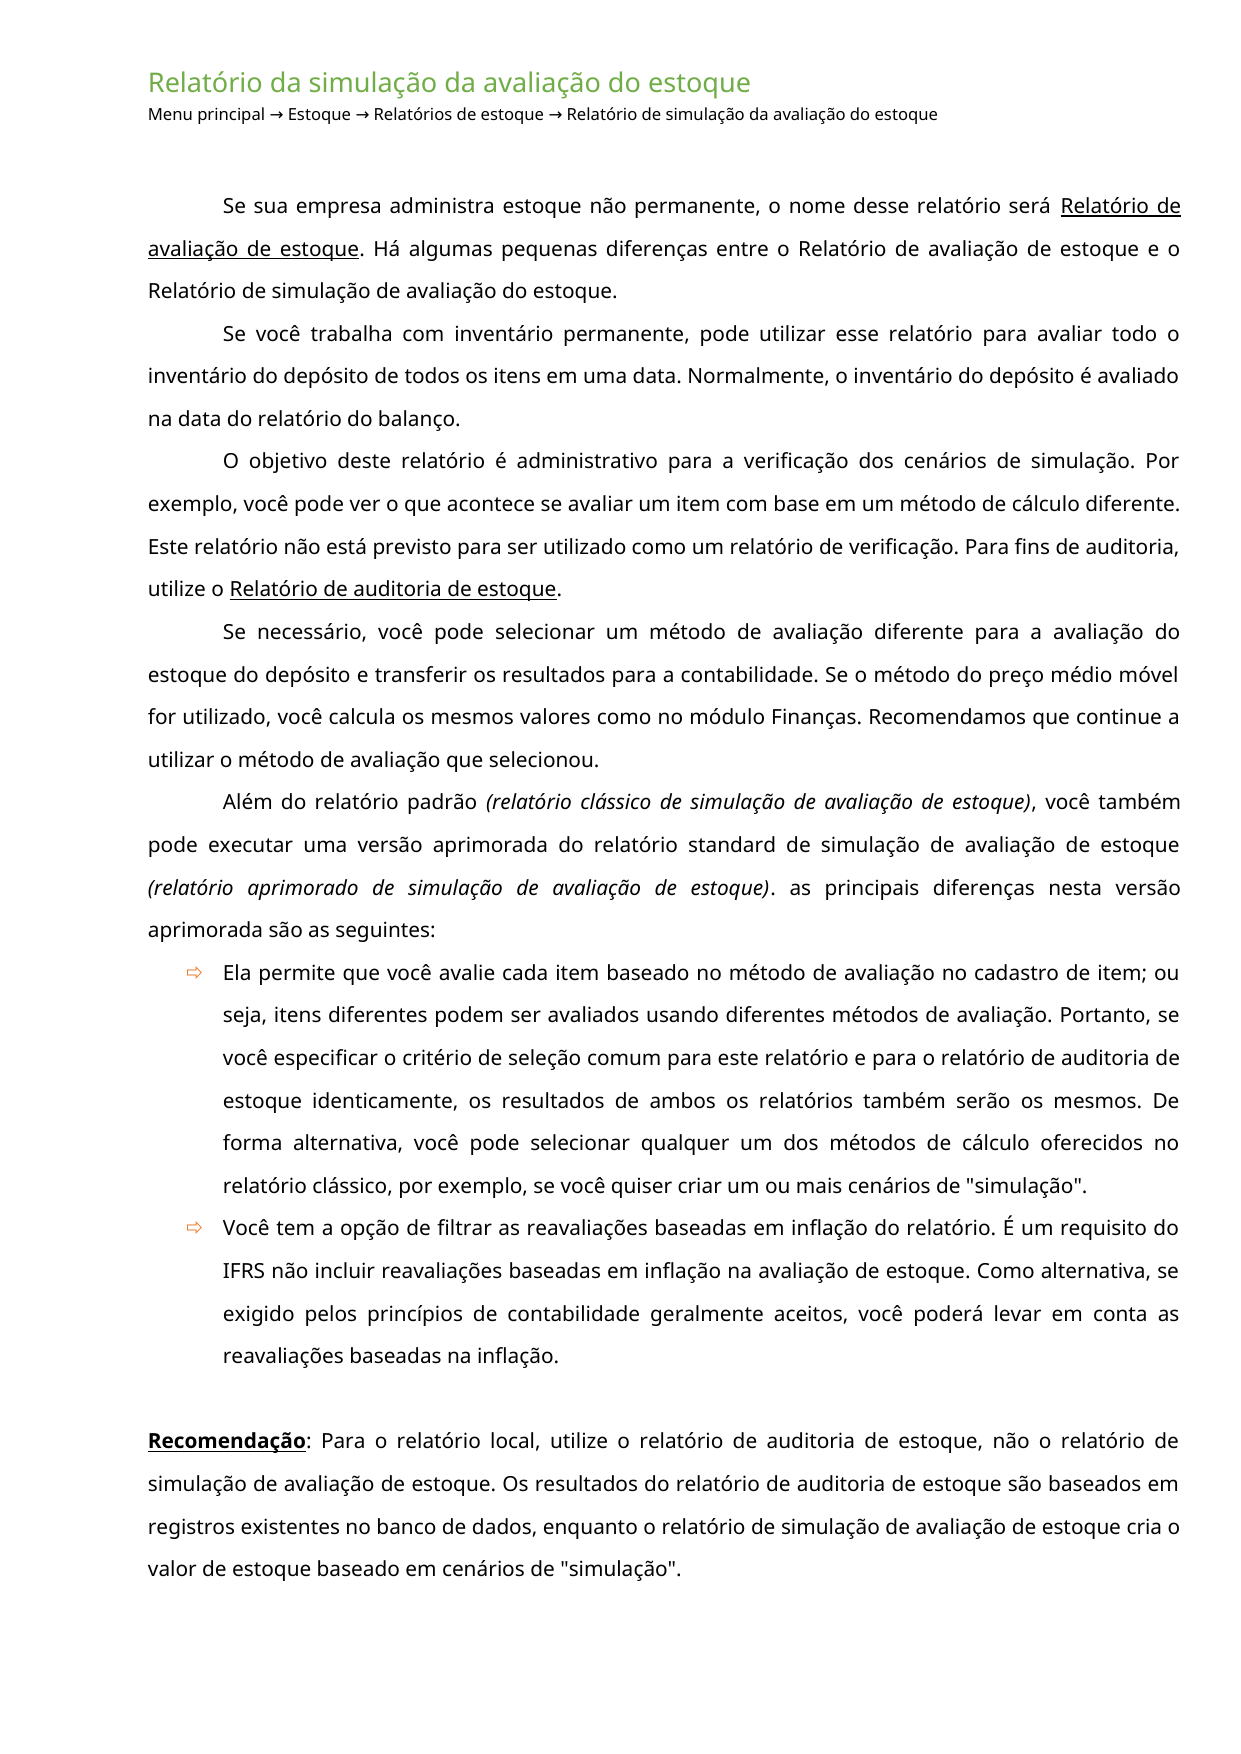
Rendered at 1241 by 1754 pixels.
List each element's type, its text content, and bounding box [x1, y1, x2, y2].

list Você tem a opção de filtrar as reavaliações baseadas em inflação do relatório. É um requisito do IFRS não incluir reavaliações baseadas em inflação na avaliação de estoque. Como alternativa, se exigido pelos princípios de contabilidade geralmente aceitos, você poderá levar em conta as reavaliações baseadas na inflação. [185, 1213, 1181, 1370]
text Menu principal → Estoque → Relatórios de estoque → Relatório de simulação da avaliação do estoque [148, 103, 1181, 126]
text Se necessário, você pode selecionar um método de avaliação diferente para a avaliação do estoque do depósito e transferir os resultados para a contabilidade. Se o método do preço médio móvel for utilizado, você calcula os mesmos valores como no módulo Finanças. Recomendamos que continue a utilizar o método de avaliação que selecionou. [148, 617, 1181, 773]
list Ela permite que você avalie cada item baseado no método de avaliação no cadastro de item; ou seja, itens diferentes podem ser avaliados usando diferentes métodos de avaliação. Portanto, se você especificar o critério de seleção comum para este relatório e para o relatório de auditoria de estoque identicamente, os resultados de ambos os relatórios também serão os mesmos. De forma alternativa, você pode selecionar qualquer um dos métodos de cálculo oferecidos no relatório clássico, por exemplo, se você quiser criar um ou mais cenários de "simulação". [185, 958, 1181, 1199]
text O objetivo deste relatório é administrativo para a verificação dos cenários de simulação. Por exemplo, você pode ver o que acontece se avaliar um item com base em um método de cálculo diferente. Este relatório não está previsto para ser utilizado como um relatório de verificação. Para fins de auditoria, utilize o Relatório de auditoria de estoque. [148, 447, 1181, 603]
text Recomendação: Para o relatório local, utilize o relatório de auditoria de estoque, não o relatório de simulação de avaliação de estoque. Os resultados do relatório de auditoria de estoque são baseados em registros existentes no banco de dados, enquanto o relatório de simulação de avaliação de estoque cria o valor de estoque baseado em cenários de "simulação". [148, 1427, 1181, 1583]
text Se você trabalha com inventário permanente, pode utilizar esse relatório para avaliar todo o inventário do depósito de todos os itens em uma data. Normalmente, o inventário do depósito é avaliado na data do relatório do balanço. [148, 319, 1181, 432]
text Se sua empresa administra estoque não permanente, o nome desse relatório será Relatório de avaliação de estoque. Há algumas pequenas diferenças entre o Relatório de avaliação de estoque e o Relatório de simulação de avaliação do estoque. [148, 191, 1181, 305]
subtitle Relatório da simulação da avaliação do estoque [148, 63, 1181, 100]
text Além do relatório padrão (relatório clássico de simulação de avaliação de estoque), você também pode executar uma versão aprimorada do relatório standard de simulação de avaliação de estoque (relatório aprimorado de simulação de avaliação de estoque). as principais diferenças nesta versão aprimorada são as seguintes: [148, 787, 1181, 944]
